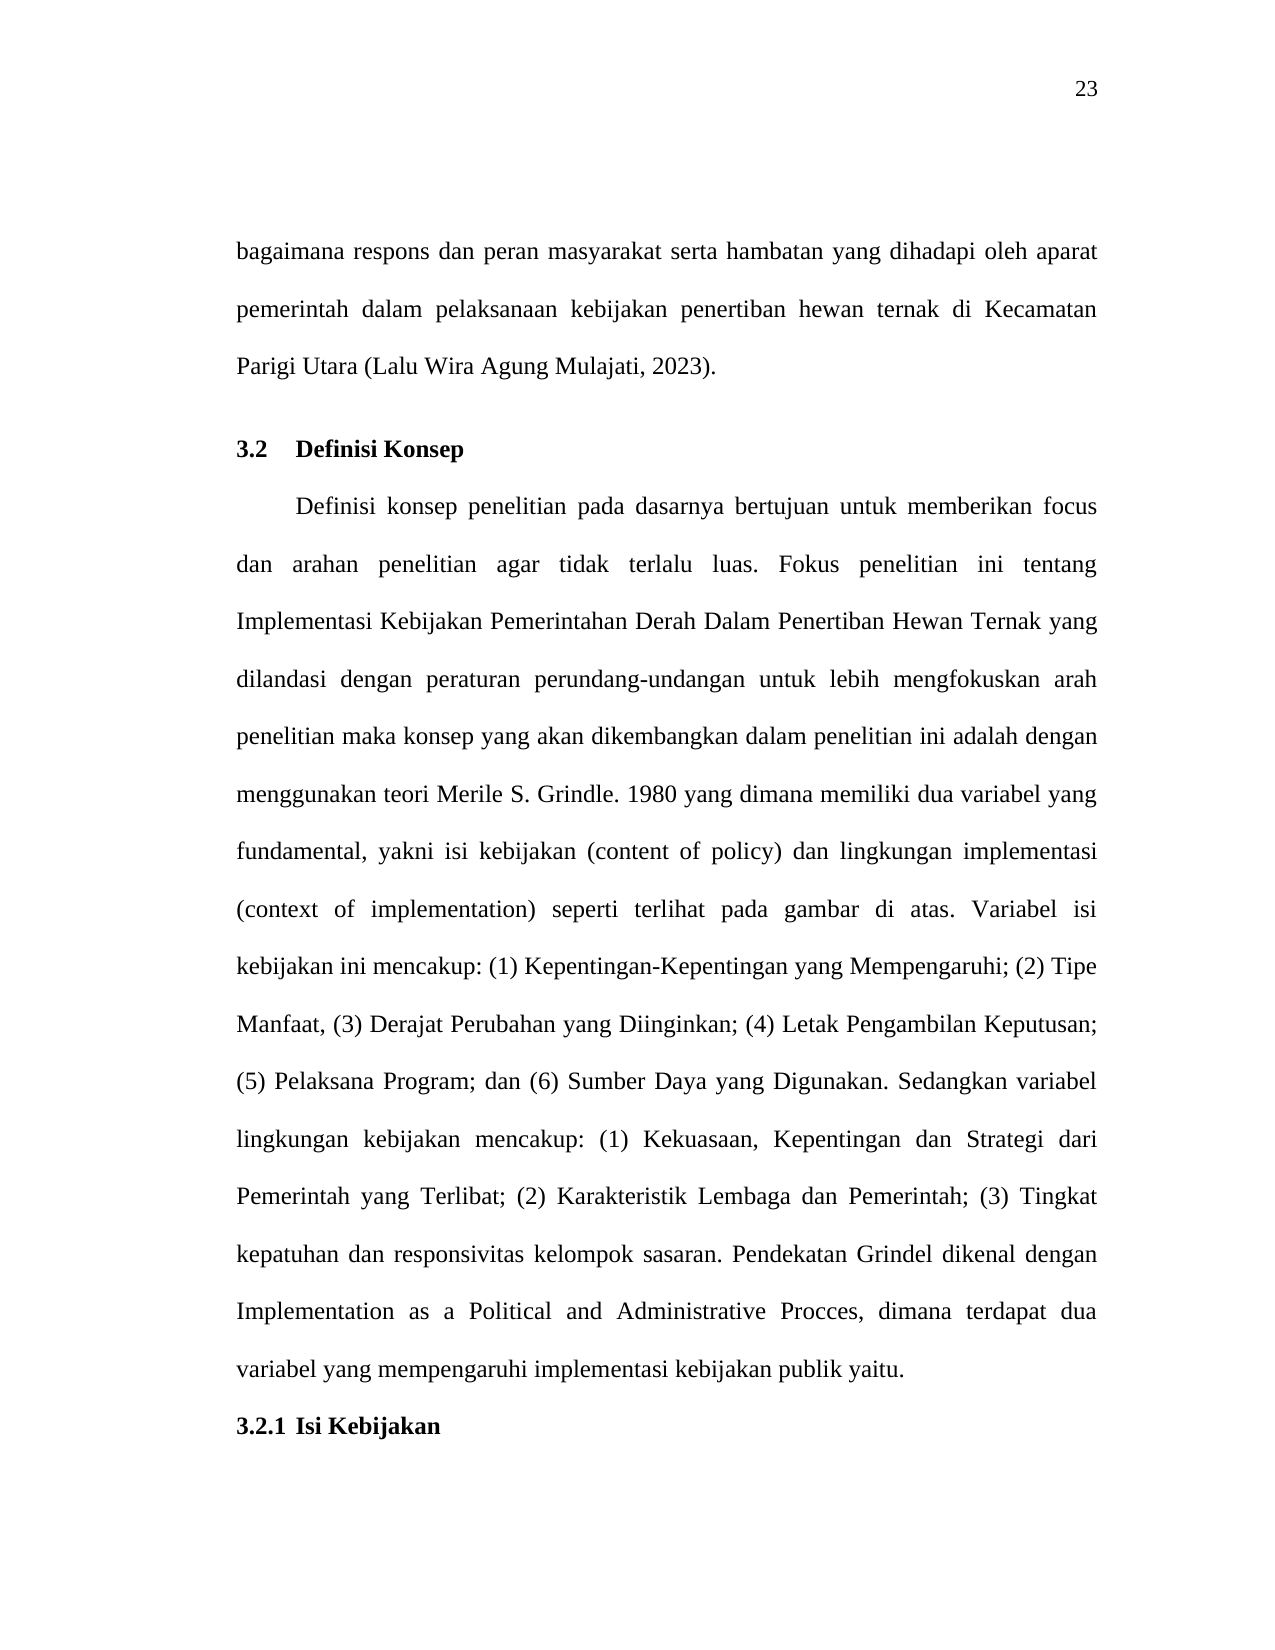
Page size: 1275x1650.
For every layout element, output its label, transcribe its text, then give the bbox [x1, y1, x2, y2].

subtitle 3.2.1 Isi Kebijakan [236, 1411, 1098, 1440]
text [236, 236, 1098, 380]
text Definisi konsep penelitian pada dasarnya bertujuan untuk memberikan focus dan arahan penelitian agar tidak terlalu luas. Fokus penelitian ini tentang Implementasi Kebijakan Pemerintahan Derah Dalam Penertiban Hewan Ternak yang dilandasi dengan peraturan perundang-undangan untuk lebih mengfokuskan arah penelitian maka konsep yang akan dikembangkan dalam penelitian ini adalah dengan menggunakan teori Merile S. Grindle. 1980 yang dimana memiliki dua variabel yang fundamental, yakni isi kebijakan (content of policy) dan lingkungan implementasi (context of implementation) seperti terlihat pada gambar di atas. Variabel isi kebijakan ini mencakup: (1) Kepentingan-Kepentingan yang Mempengaruhi; (2) Tipe Manfaat, (3) Derajat Perubahan yang Diinginkan; (4) Letak Pengambilan Keputusan; (5) Pelaksana Program; dan (6) Sumber Daya yang Digunakan. Sedangkan variabel lingkungan kebijakan mencakup: (1) Kekuasaan, Kepentingan dan Strategi dari Pemerintah yang Terlibat; (2) Karakteristik Lembaga dan Pemerintah; (3) Tingkat kepatuhan dan responsivitas kelompok sasaran. Pendekatan Grindel dikenal dengan Implementation as a Political and Administrative Procces, dimana terdapat dua variabel yang mempengaruhi implementasi kebijakan publik yaitu. [236, 491, 1098, 1382]
subtitle 3.2 Definisi Konsep [236, 434, 1098, 462]
